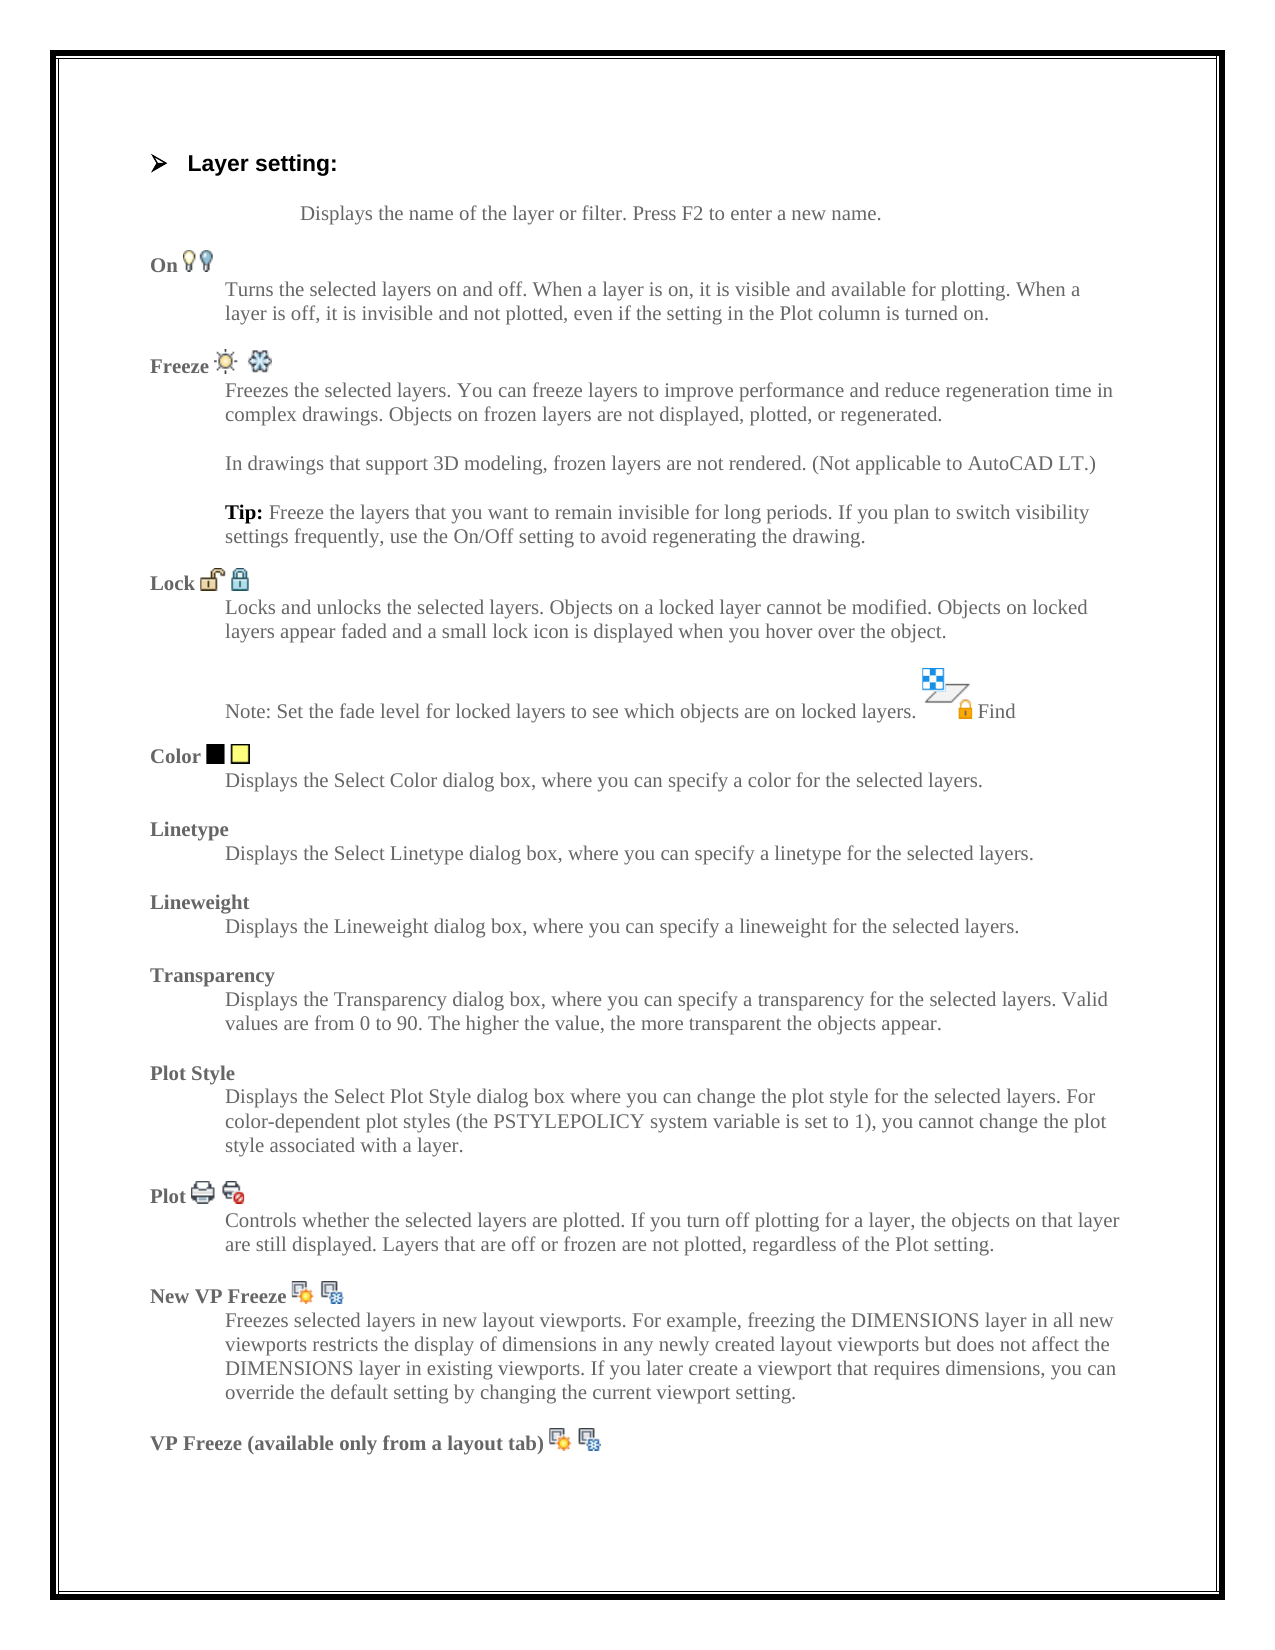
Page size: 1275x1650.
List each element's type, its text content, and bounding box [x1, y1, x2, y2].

picture [291, 1281, 344, 1304]
text VP Freeze (available only from a layout tab) [150, 1429, 1125, 1455]
text Controls whether the selected layers are plotted. If you turn off plotting for a layer, the objects on that layer are still displayed. Layers that are off or frozen are not plotted, regardless of the Plot setting. [225, 1208, 1125, 1256]
text Color [150, 744, 1125, 768]
picture [922, 668, 973, 719]
text Displays the Select Plot Style dialog box where you can change the plot style for the selected layers. For color-dependent plot styles (the PSTYLEPOLICY system variable is set to 1), you cannot change the plot style associated with a layer. [225, 1084, 1125, 1157]
text New VP Freeze [150, 1281, 1125, 1308]
picture [214, 349, 272, 374]
picture [200, 568, 249, 591]
picture [549, 1428, 601, 1451]
text Lineweight [150, 890, 1125, 914]
text Locks and unlocks the selected layers. Objects on a locked layer cannot be modified. Objects on locked layers appear faded and a small lock icon is displayed when you hover over the object. [225, 595, 1125, 643]
text Freezes the selected layers. You can freeze layers to improve performance and reduce regeneration time in complex drawings. Objects on frozen layers are not displayed, plotted, or regenerated. [225, 378, 1125, 426]
text On [150, 250, 1125, 277]
text Turns the selected layers on and off. When a layer is on, it is visible and available for plotting. When a layer is off, it is invisible and not plotted, even if the setting in the Plot column is turned on. [225, 277, 1125, 325]
text Displays the Select Color dialog box, where you can specify a color for the selected layers. [225, 768, 1125, 792]
text Displays the Select Linetype dialog box, where you can specify a linetype for the selected layers. [225, 841, 1125, 865]
text Displays the Lineweight dialog box, where you can specify a lineweight for the selected layers. [225, 914, 1125, 938]
picture [206, 744, 250, 764]
text Freezes selected layers in new layout viewports. For example, freezing the DIMENSIONS layer in all new viewports restricts the display of dimensions in any newly created layout viewports but does not affect the DIMENSIONS layer in existing viewports. If you later create a viewport that requires dimensions, you can override the default setting by changing the current viewport setting. [225, 1308, 1125, 1404]
picture [183, 250, 213, 272]
text Lock [150, 569, 1125, 595]
text Displays the name of the layer or filter. Press F2 to enter a new name. [225, 201, 1125, 225]
text Plot Style [150, 1060, 1125, 1084]
picture [191, 1181, 245, 1204]
text Tip: Freeze the layers that you want to remain invisible for long periods. If you plan to switch visibility settings frequently, use the On/Off setting to avoid regenerating the drawing. [225, 500, 1125, 548]
text Transparency [150, 963, 1125, 987]
text Displays the Transparency dialog box, where you can specify a transparency for the selected layers. Valid values are from 0 to 90. The higher the value, the more transparent the objects appear. [225, 987, 1125, 1035]
text Freeze [150, 350, 1125, 378]
text Plot [150, 1182, 1125, 1208]
text In drawings that support 3D modeling, frozen layers are not rendered. (Not applicable to AutoCAD LT.) [225, 451, 1125, 475]
text Note: Set the fade level for locked layers to see which objects are on locked layers. Find [225, 668, 1125, 723]
text Linetype [150, 817, 1125, 841]
list Layer setting: [150, 150, 1125, 176]
